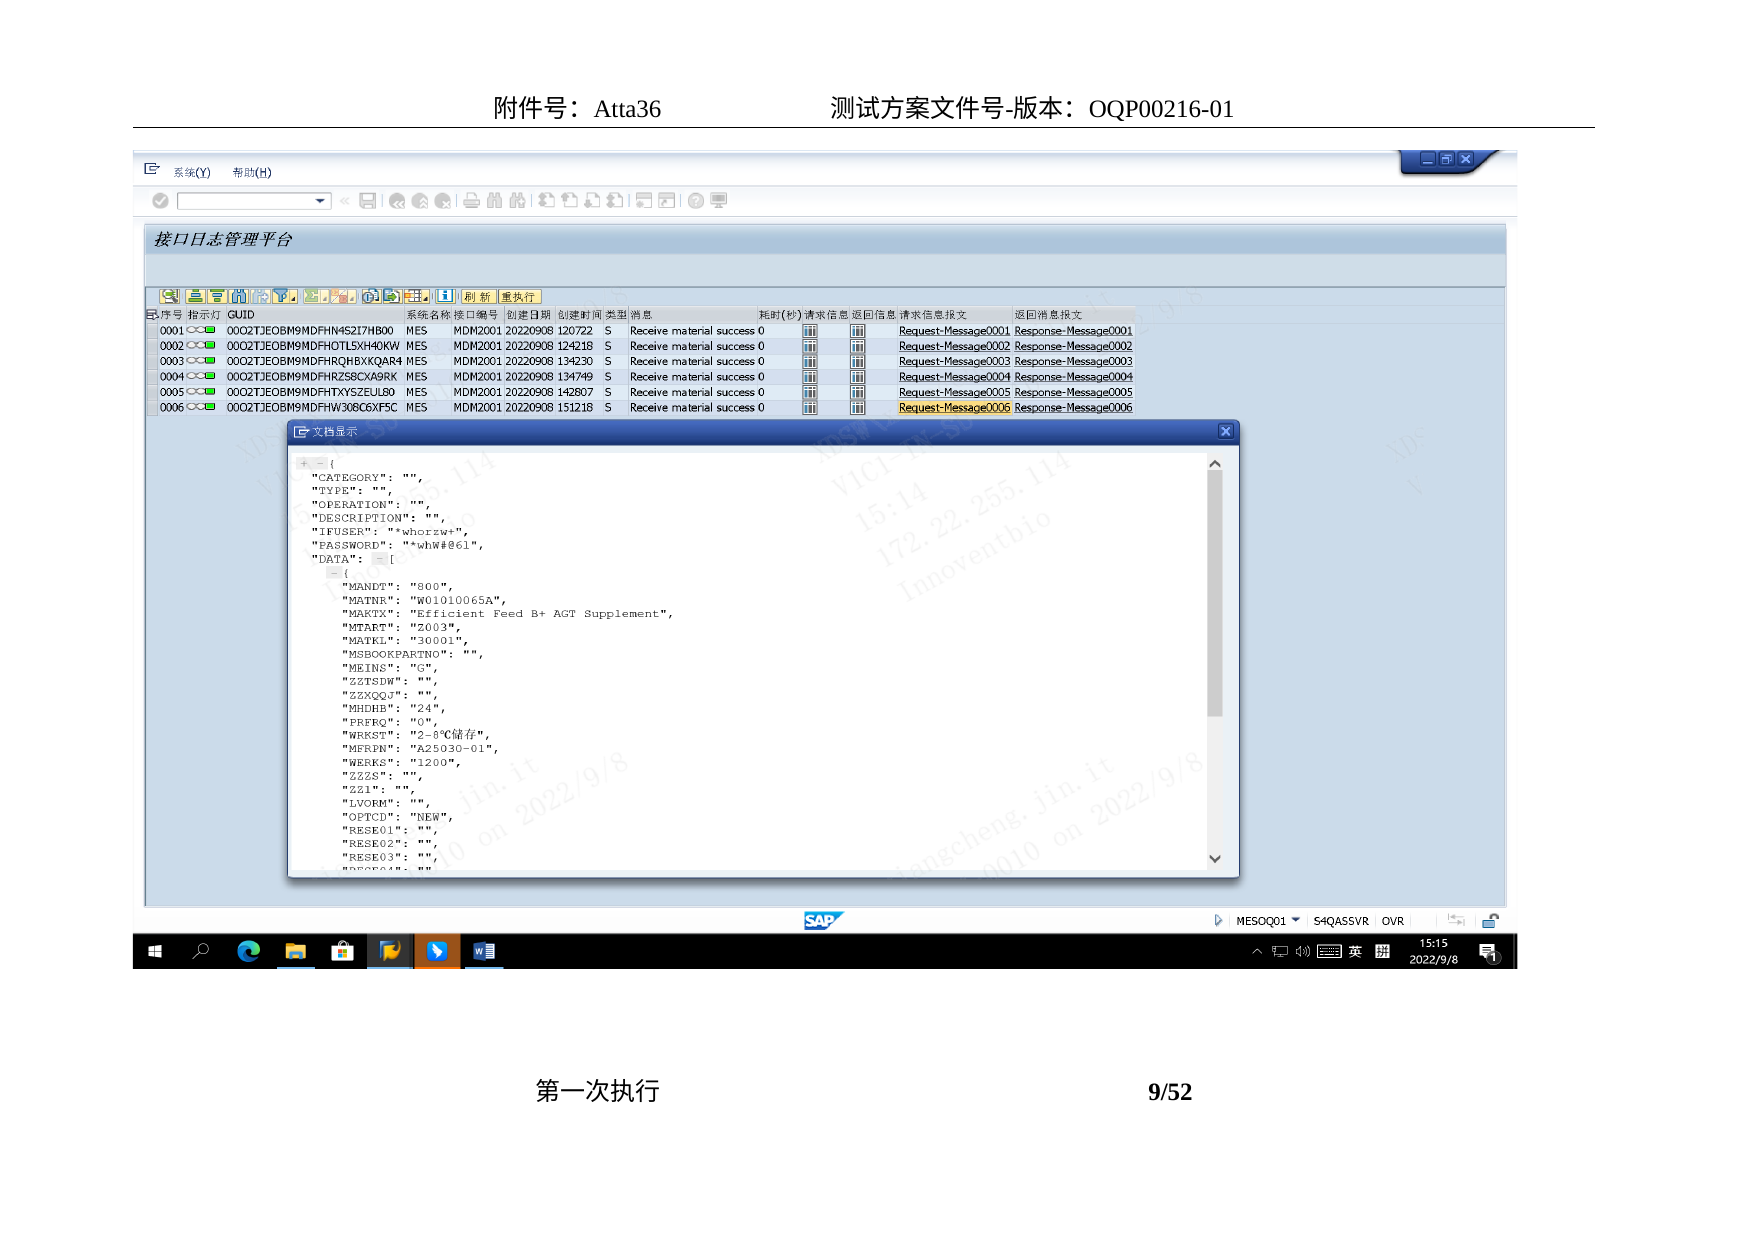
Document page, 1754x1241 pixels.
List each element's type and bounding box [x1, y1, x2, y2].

picture [132, 150, 1518, 969]
